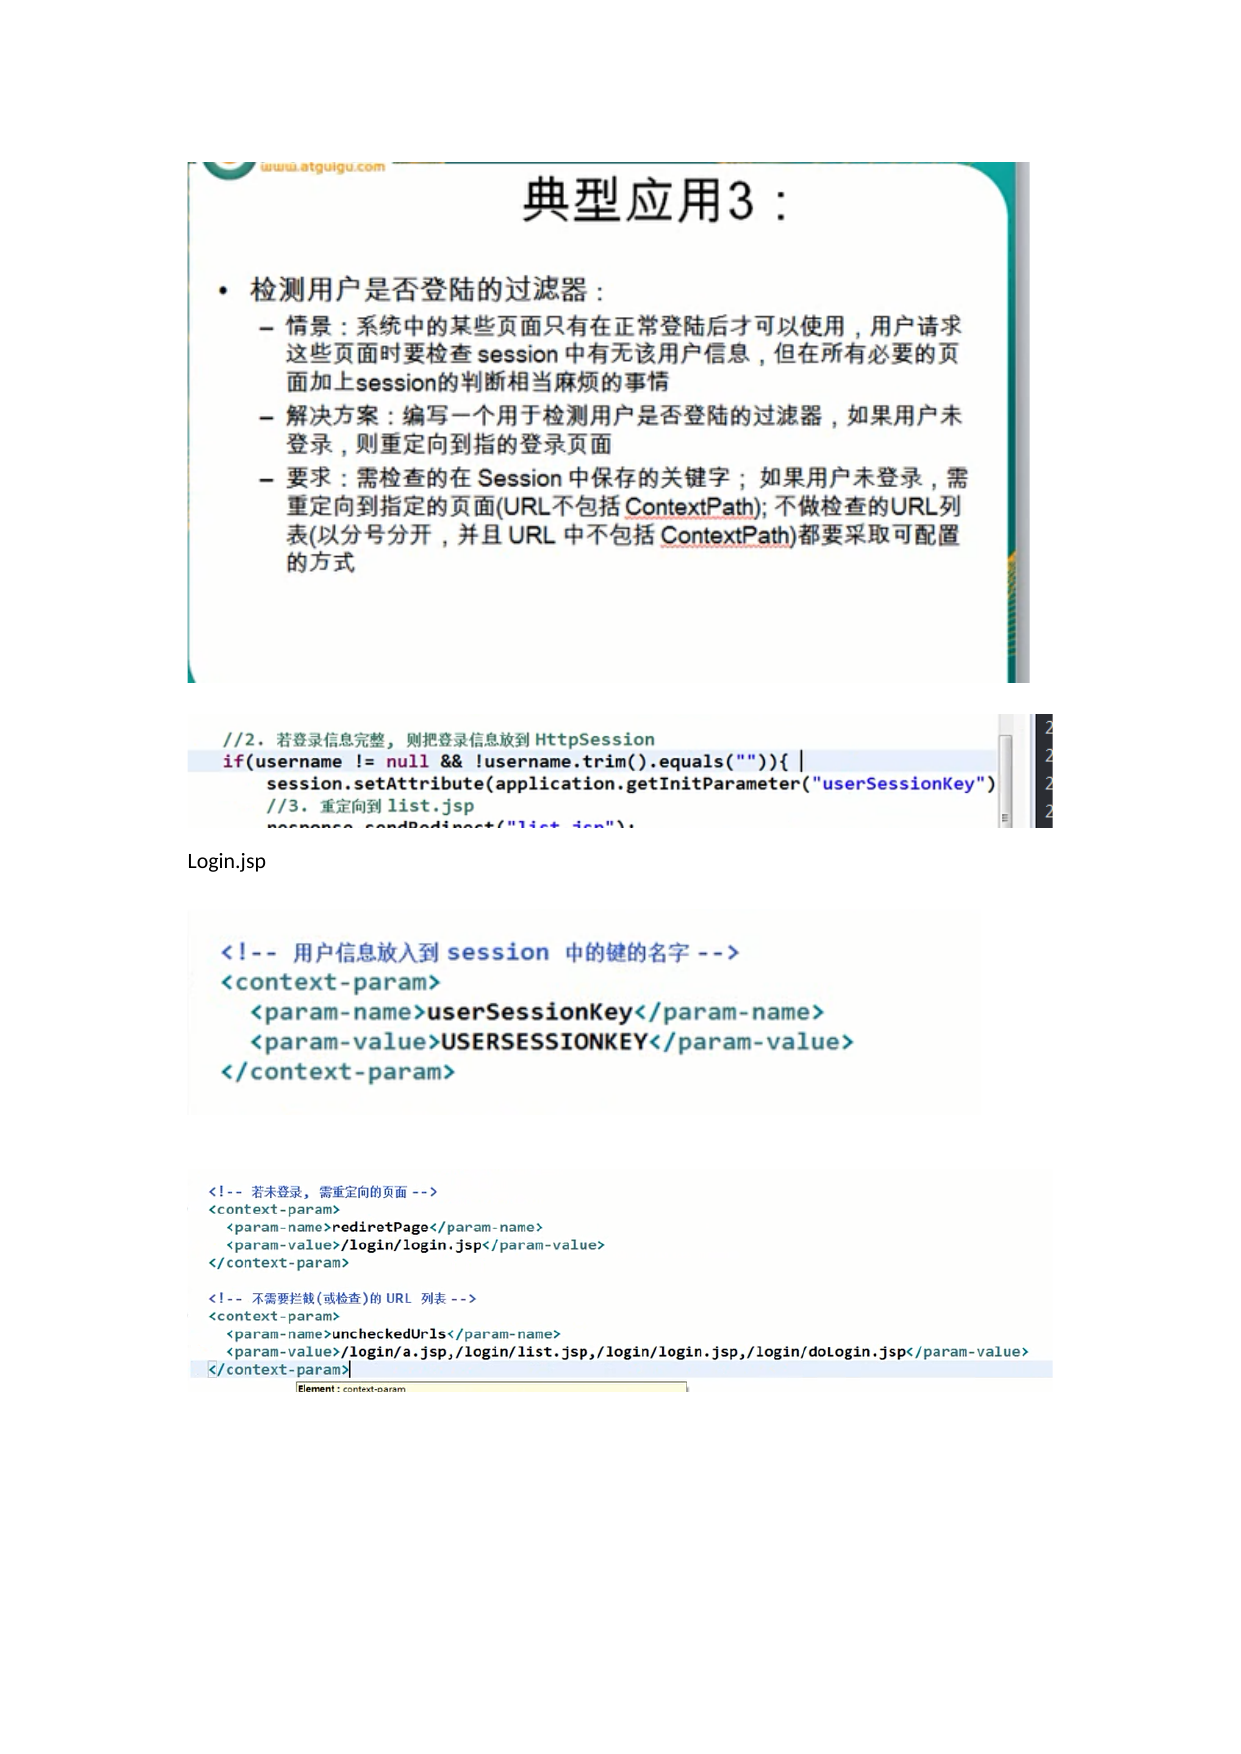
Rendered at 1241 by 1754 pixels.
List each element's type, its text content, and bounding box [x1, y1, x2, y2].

picture [187, 714, 1053, 828]
picture [187, 909, 982, 1115]
picture [187, 1169, 1053, 1392]
text Login.jsp [187, 844, 1053, 877]
picture [187, 162, 1030, 683]
